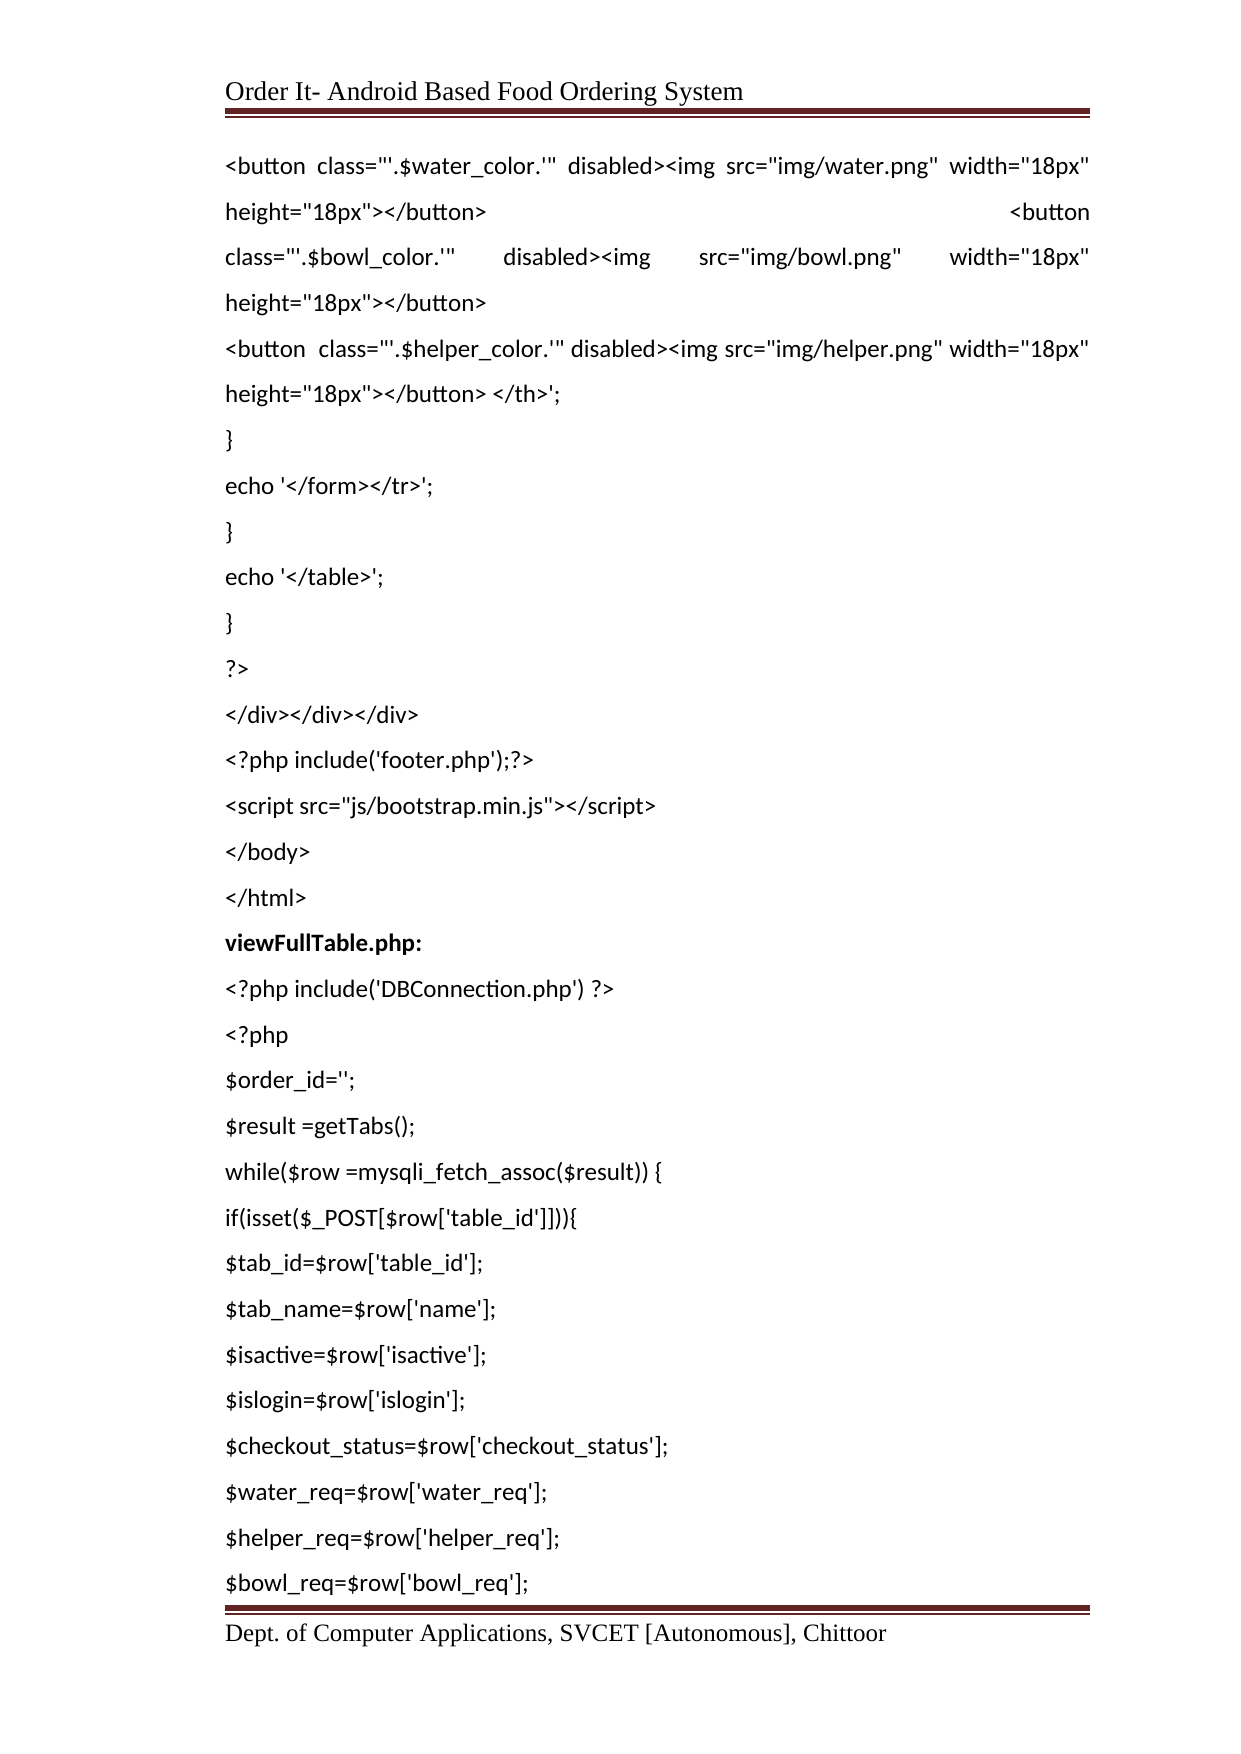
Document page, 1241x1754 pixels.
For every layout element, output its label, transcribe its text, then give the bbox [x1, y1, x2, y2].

text $helper_req=$row['helper_req']; [225, 1522, 1090, 1552]
text <?php [225, 1019, 1090, 1049]
text $result =getTabs(); [225, 1110, 1090, 1141]
text </div></div></div> [225, 699, 1090, 729]
text <button class="'.$water_color.'" disabled><img src="img/water.png" width="18px" height="18px"></button> <button class="'.$bowl_color.'" disabled><img src="img/bowl.png" width="18px" height="18px"></button> [225, 150, 1090, 318]
text } [225, 607, 1090, 638]
text } [225, 516, 1090, 546]
text </html> [225, 882, 1090, 912]
text ?> [225, 653, 1090, 683]
text $isactive=$row['isactive']; [225, 1339, 1090, 1369]
text $tab_name=$row['name']; [225, 1293, 1090, 1324]
text $checkout_status=$row['checkout_status']; [225, 1430, 1090, 1461]
text </body> [225, 836, 1090, 866]
text echo '</form></tr>'; [225, 470, 1090, 501]
text $bowl_req=$row['bowl_req']; [225, 1568, 1090, 1598]
text $order_id=''; [225, 1064, 1090, 1095]
text $islogin=$row['islogin']; [225, 1385, 1090, 1415]
text <script src="js/bootstrap.min.js"></script> [225, 790, 1090, 821]
text } [225, 424, 1090, 455]
text $water_req=$row['water_req']; [225, 1476, 1090, 1507]
text echo '</table>'; [225, 562, 1090, 592]
text <?php include('DBConnection.php') ?> [225, 973, 1090, 1004]
text <button class="'.$helper_color.'" disabled><img src="img/helper.png" width="18px" height="18px"></button> </th>'; [225, 333, 1090, 409]
text <?php include('footer.php');?> [225, 744, 1090, 775]
text viewFullTable.php: [225, 927, 1090, 958]
text if(isset($_POST[$row['table_id']])){ [225, 1202, 1090, 1232]
text $tab_id=$row['table_id']; [225, 1247, 1090, 1278]
text while($row =mysqli_fetch_assoc($result)) { [225, 1156, 1090, 1187]
